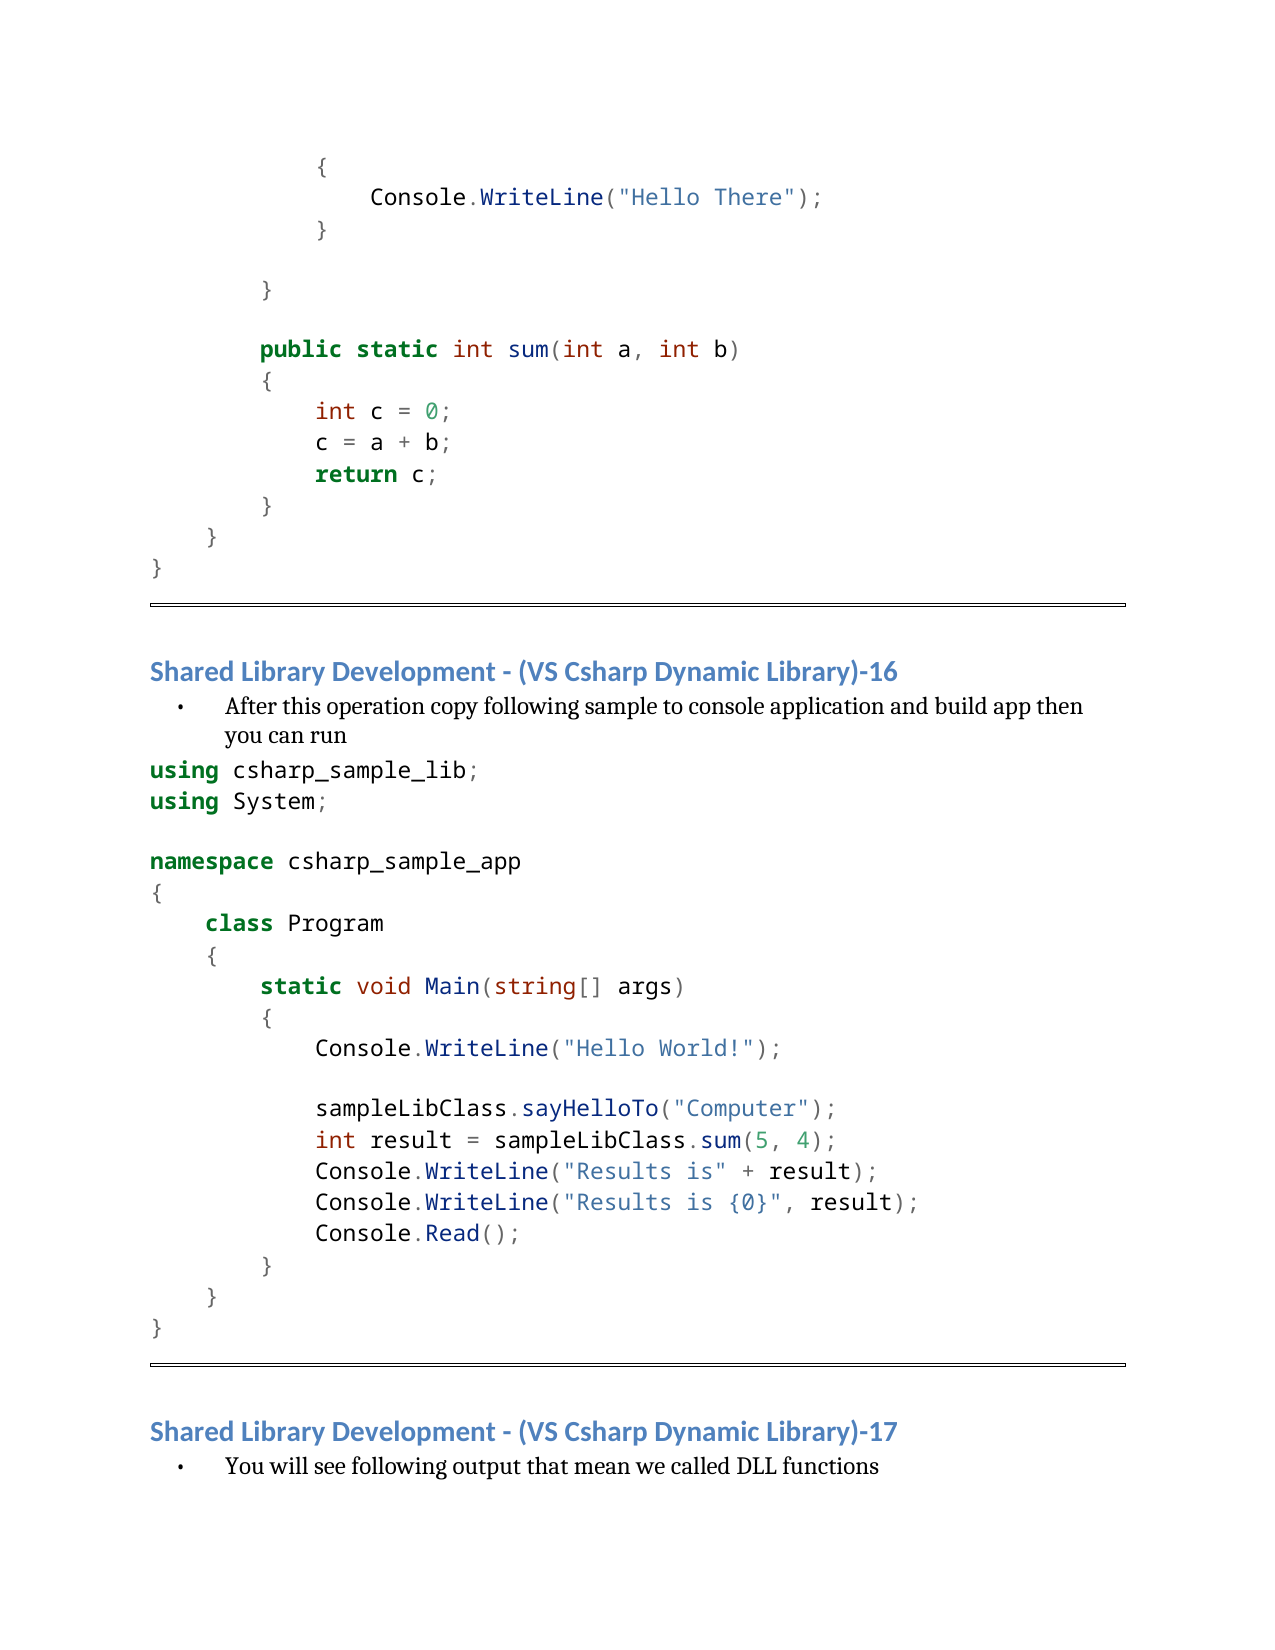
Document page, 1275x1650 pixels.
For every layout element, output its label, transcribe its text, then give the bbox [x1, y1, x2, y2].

subtitle Shared Library Development - (VS Csharp Dynamic Library)-17 [150, 1413, 1125, 1448]
text using csharp_sample_lib; using System; namespace csharp_sample_app { class Program { static void Main(string[] args) { Console.WriteLine("Hello World!"); sampleLibClass.sayHelloTo("Computer"); int result = sampleLibClass.sum(5, 4); Console.WriteLine("Results is" + result); Console.WriteLine("Results is {0}", result); Console.Read(); } } } [150, 753, 1125, 1342]
list After this operation copy following sample to console application and build app then you can run [175, 692, 1125, 750]
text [150, 150, 1125, 582]
list You will see following output that mean we called DLL functions [175, 1452, 1125, 1481]
subtitle Shared Library Development - (VS Csharp Dynamic Library)-16 [150, 653, 1125, 688]
